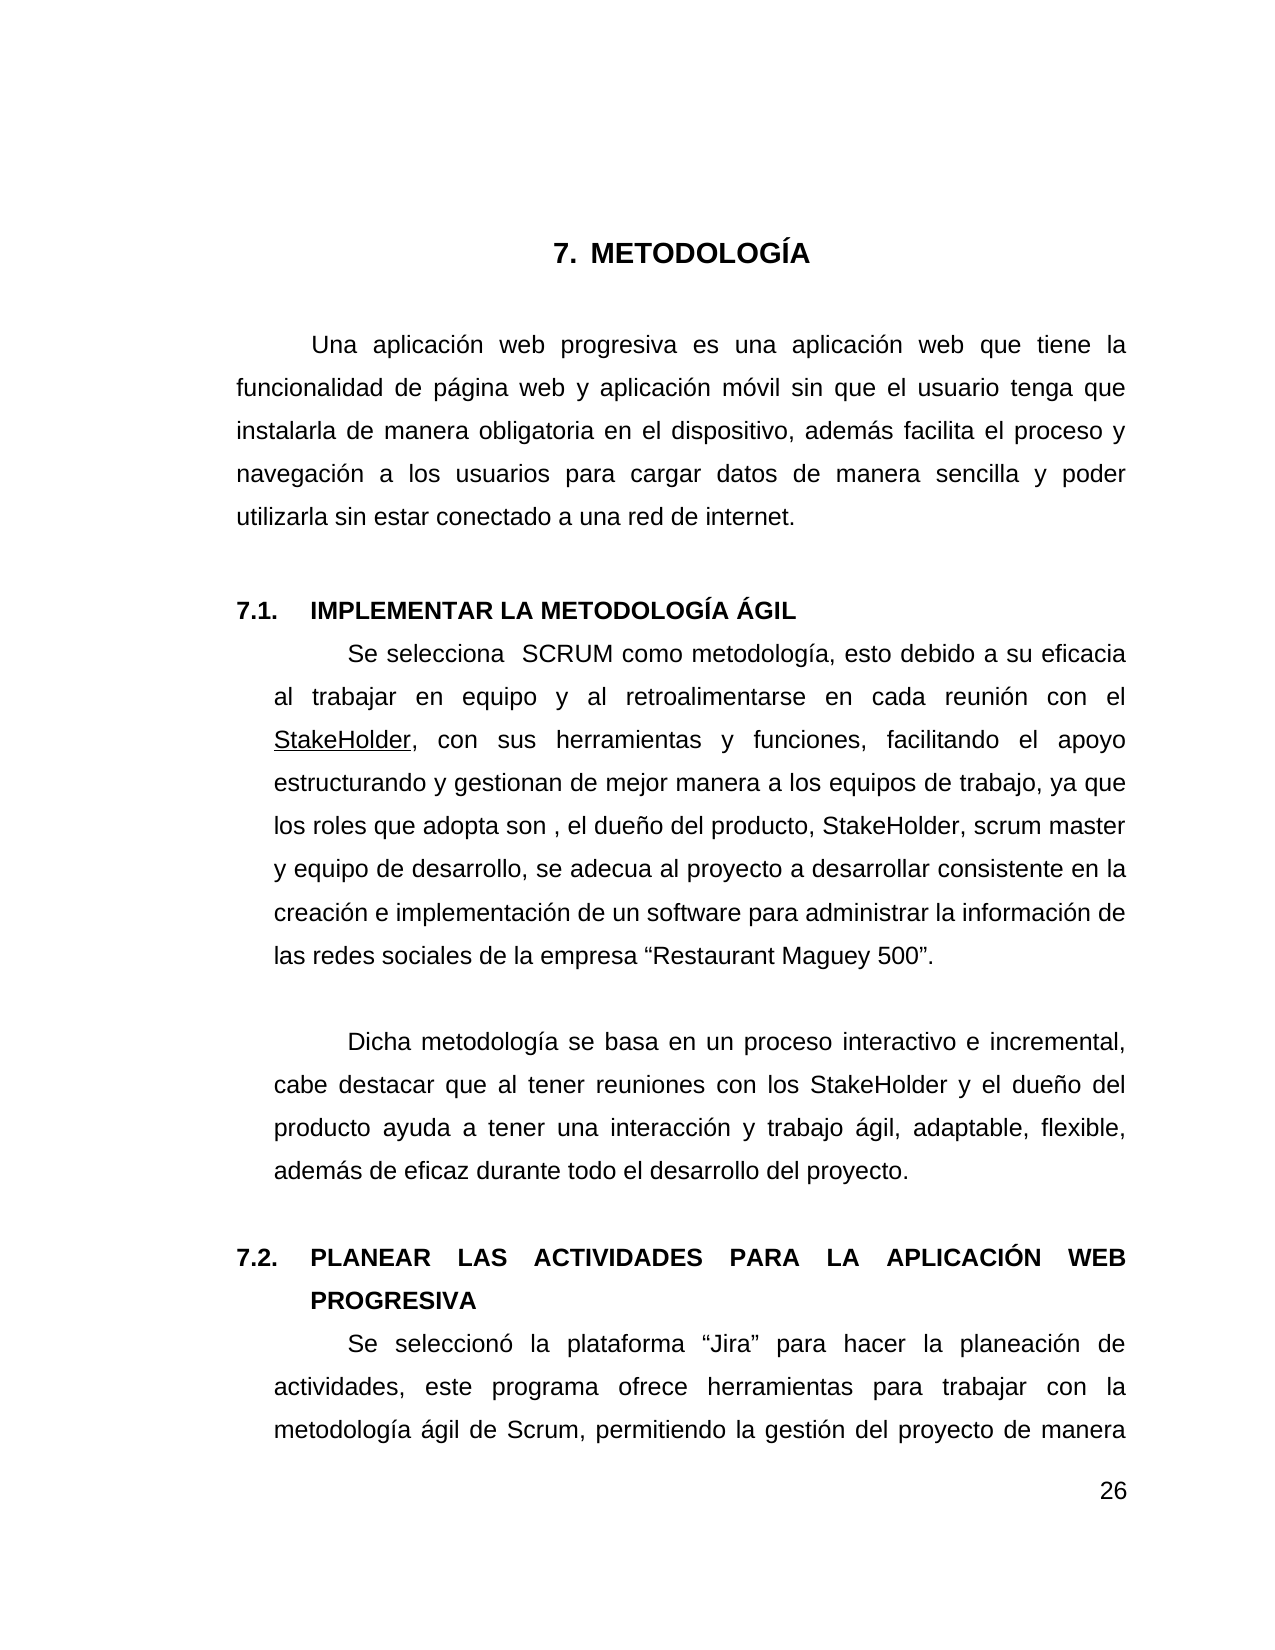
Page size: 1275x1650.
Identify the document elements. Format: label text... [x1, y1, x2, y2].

text implementar la metodología ÁgiL [236, 596, 1127, 624]
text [273, 1329, 1127, 1444]
text Una aplicación web progresiva es una aplicación web que tiene la funcionalidad de página web y aplicación móvil sin que el usuario tenga que instalarla de manera obligatoria en el dispositivo, además facilita el proceso y navegación a los usuarios para cargar datos de manera sencilla y poder utilizarla sin estar conectado a una red de internet. [236, 330, 1127, 531]
text Planear las actividades para la aplicación web progresiva [236, 1242, 1127, 1314]
text Se selecciona SCRUM como metodología, esto debido a su eficacia al trabajar en equipo y al retroalimentarse en cada reunión con el StakeHolder, con sus herramientas y funciones, facilitando el apoyo estructurando y gestionan de mejor manera a los equipos de trabajo, ya que los roles que adopta son , el dueño del producto, StakeHolder, scrum master y equipo de desarrollo, se adecua al proyecto a desarrollar consistente en la creación e implementación de un software para administrar la información de las redes sociales de la empresa “Restaurant Maguey 500”. [273, 639, 1127, 969]
list METODOLOGÍA [236, 236, 1127, 270]
text Dicha metodología se basa en un proceso interactivo e incremental, cabe destacar que al tener reuniones con los StakeHolder y el dueño del producto ayuda a tener una interacción y trabajo ágil, adaptable, flexible, además de eficaz durante todo el desarrollo del proyecto. [273, 1027, 1127, 1185]
